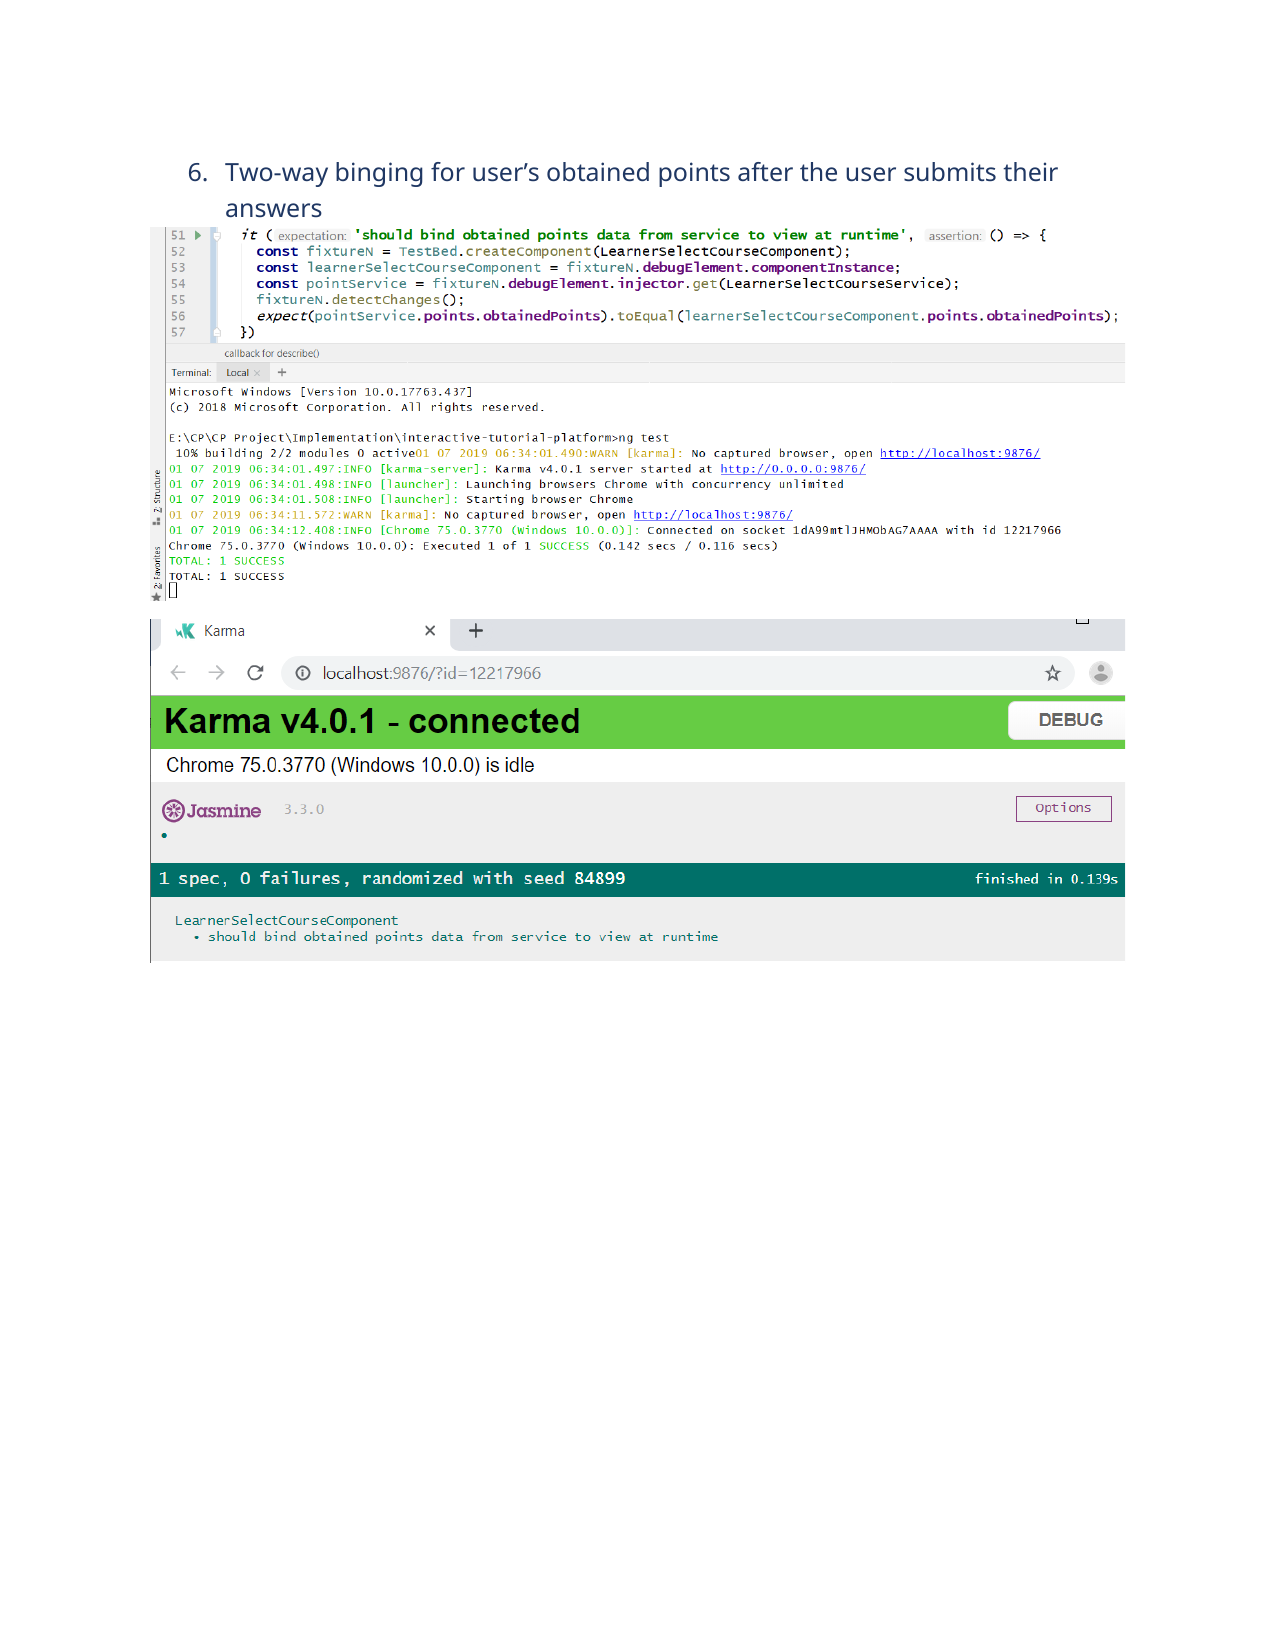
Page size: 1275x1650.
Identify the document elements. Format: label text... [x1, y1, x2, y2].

picture [150, 227, 1125, 601]
subtitle Two-way binging for user’s obtained points after the user submits their answers [187, 154, 1125, 225]
picture [150, 619, 1125, 963]
